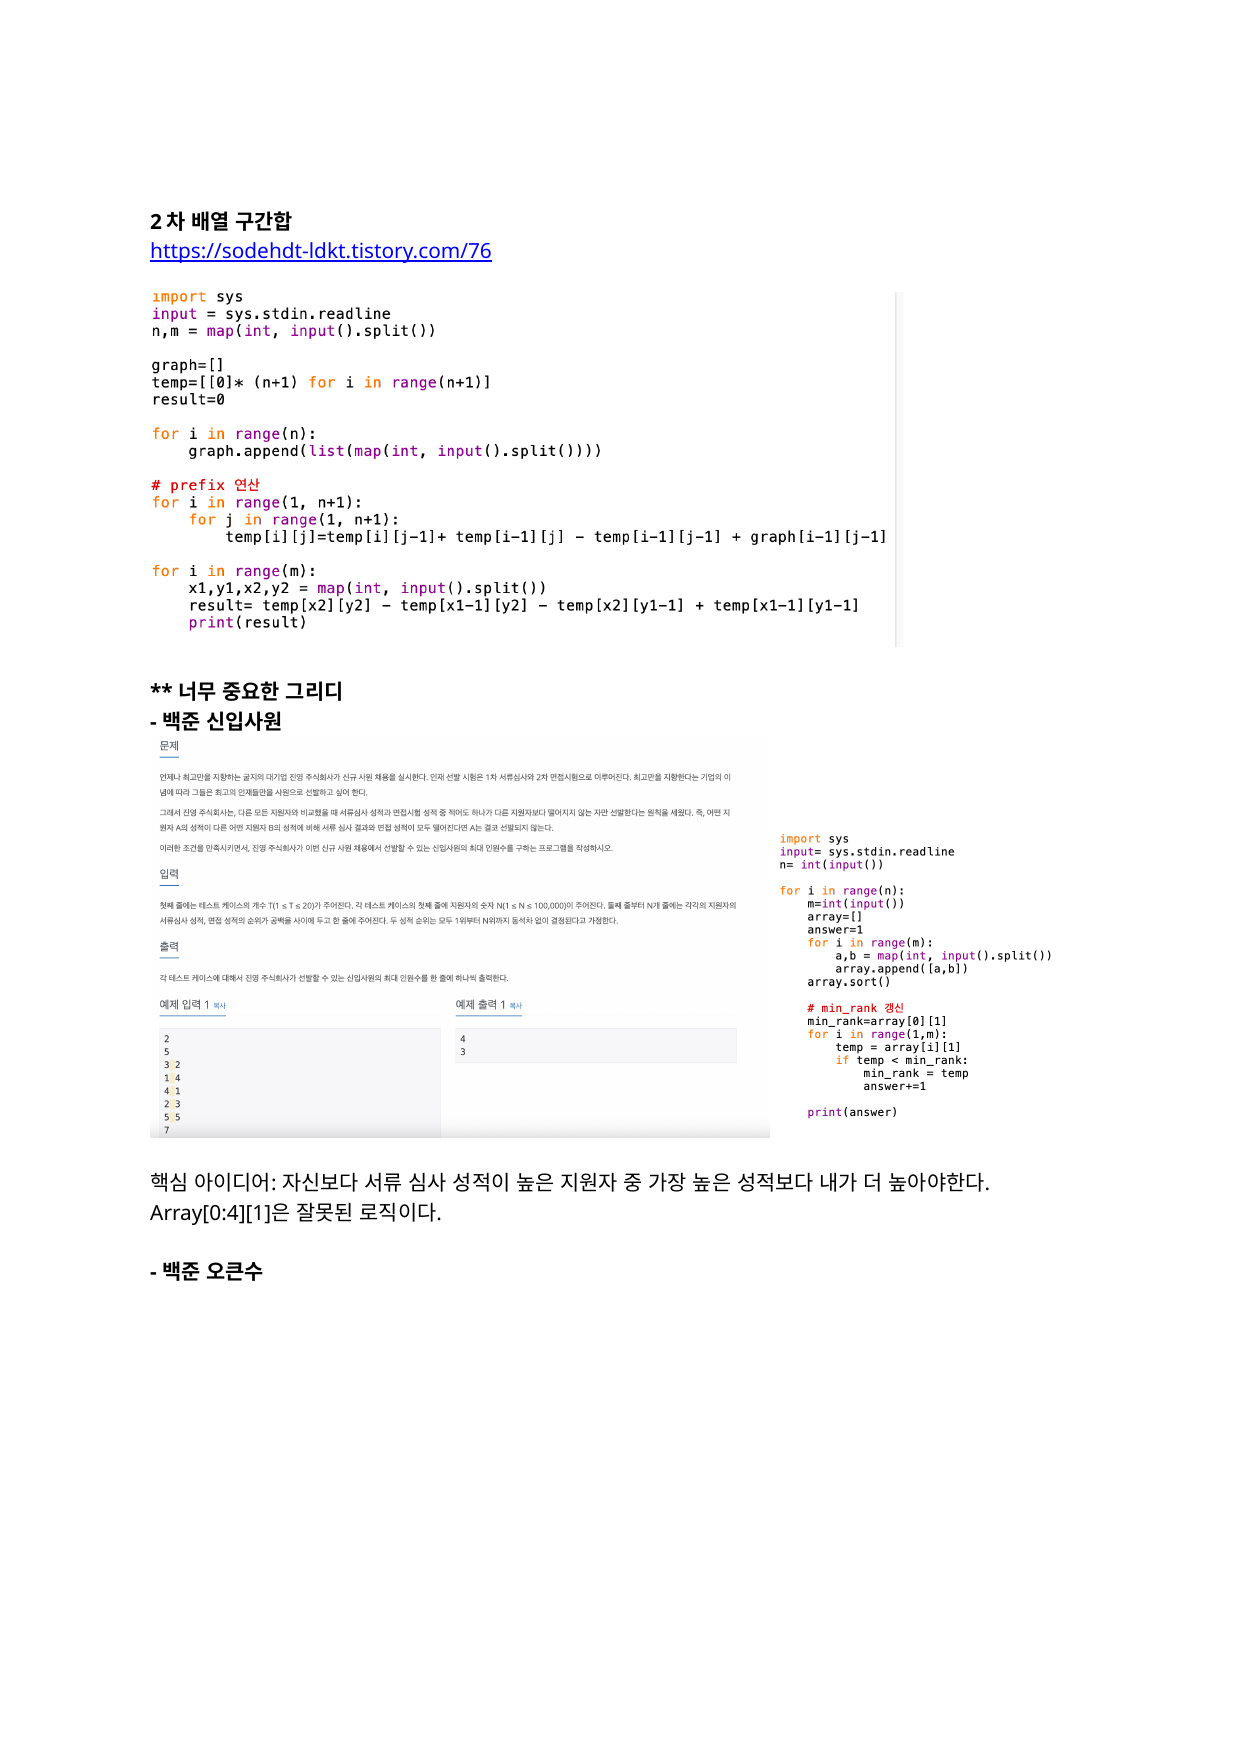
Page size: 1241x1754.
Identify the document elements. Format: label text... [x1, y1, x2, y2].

text 2차 배열 구간합 [150, 206, 1090, 236]
text https://sodehdt-ldkt.tistory.com/76 [150, 236, 1090, 264]
picture [150, 735, 771, 1138]
text ** 너무 중요한 그리디 - 백준 신입사원 [150, 675, 1090, 736]
picture [775, 833, 1081, 1138]
text 핵심 아이디어: 자신보다 서류 심사 성적이 높은 지원자 중 가장 높은 성적보다 내가 더 높아야한다. [150, 1166, 1090, 1197]
text Array[0:4][1]은 잘못된 로직이다. [150, 1197, 1090, 1227]
text - 백준 오큰수 [150, 1255, 1090, 1286]
picture [150, 292, 904, 647]
